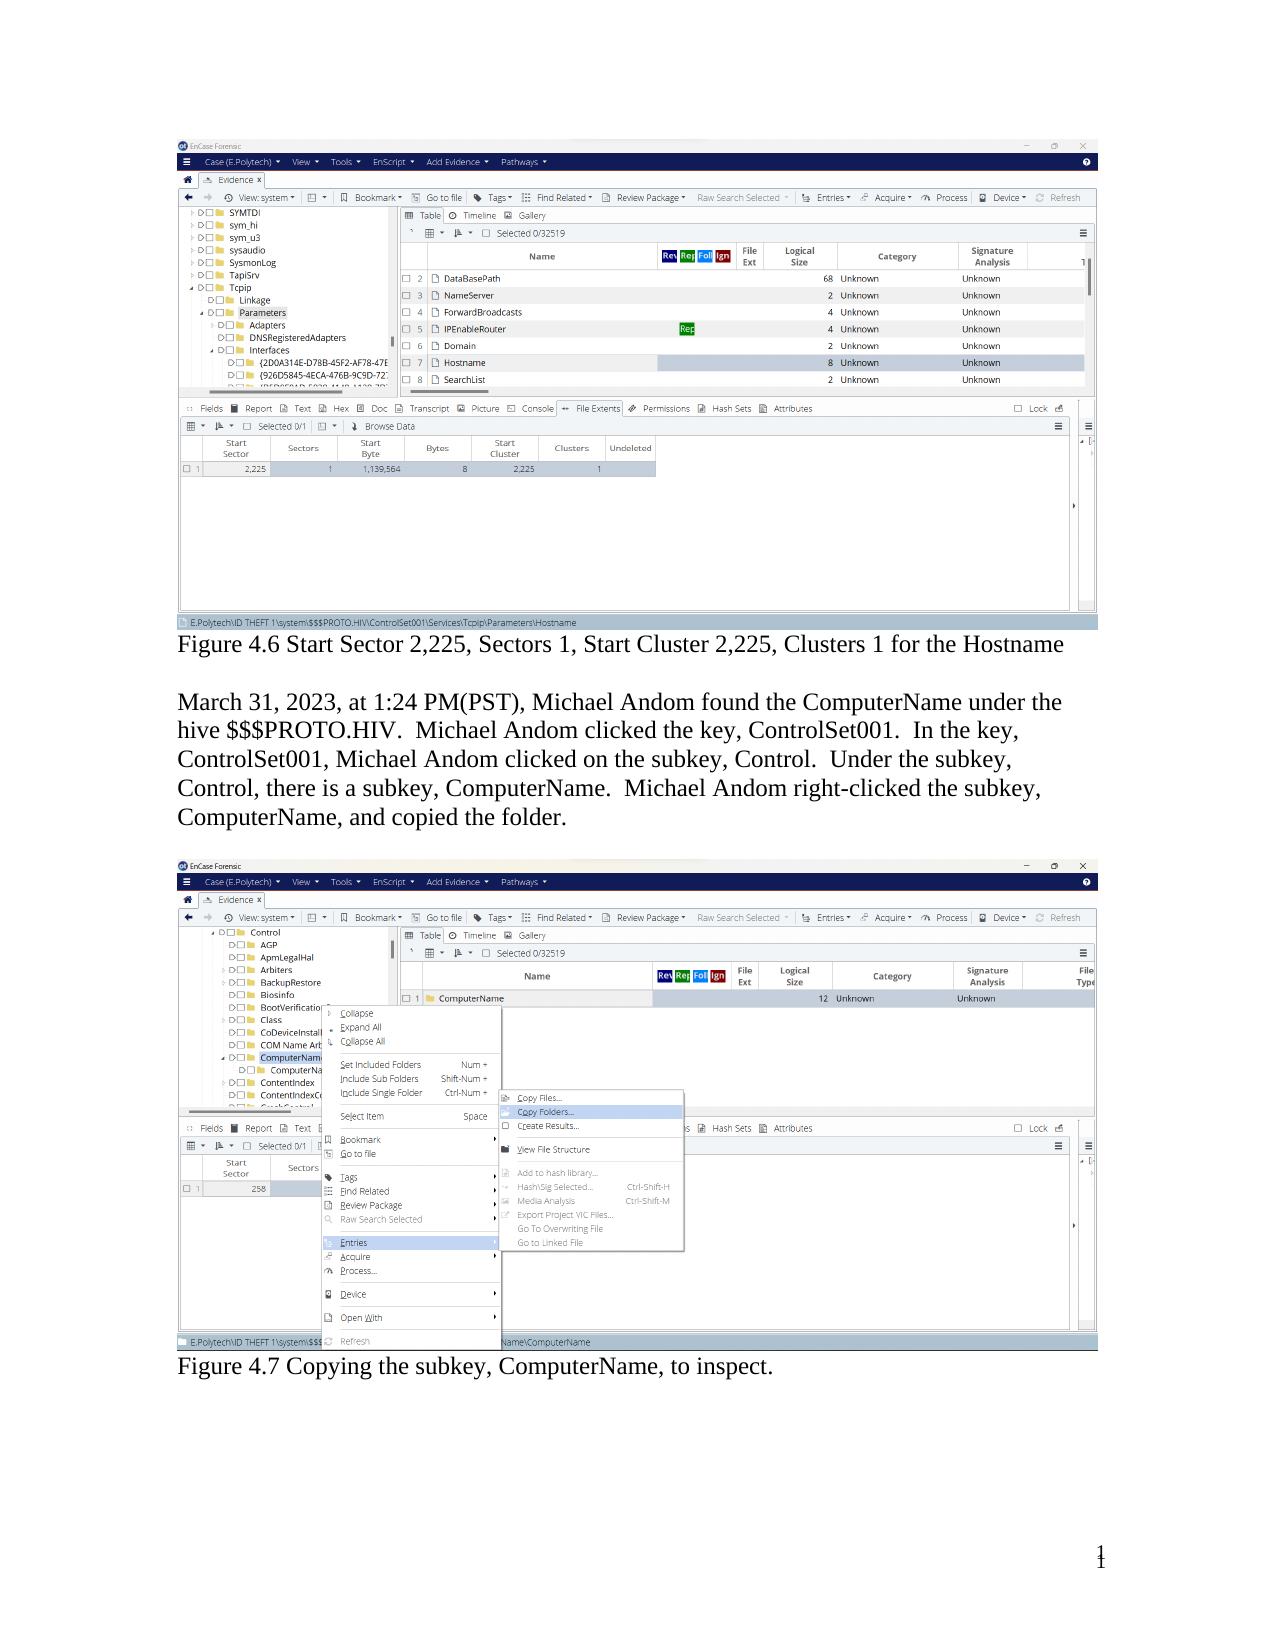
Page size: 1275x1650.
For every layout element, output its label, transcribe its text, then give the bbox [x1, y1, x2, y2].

text Figure 4.6 Start Sector 2,225, Sectors 1, Start Cluster 2,225, Clusters 1 for the Hostname [177, 630, 1098, 658]
picture [177, 139, 1098, 630]
text March 31, 2023, at 1:24 PM(PST), Michael Andom found the ComputerName under the hive $$$PROTO.HIV. Michael Andom clicked the key, ControlSet001. In the key, ControlSet001, Michael Andom clicked on the subkey, Control. Under the subkey, Control, there is a subkey, ComputerName. Michael Andom right-clicked the subkey, ComputerName, and copied the folder. [177, 687, 1098, 830]
text Figure 4.7 Copying the subkey, ComputerName, to inspect. [177, 1351, 1098, 1379]
picture [177, 859, 1098, 1351]
